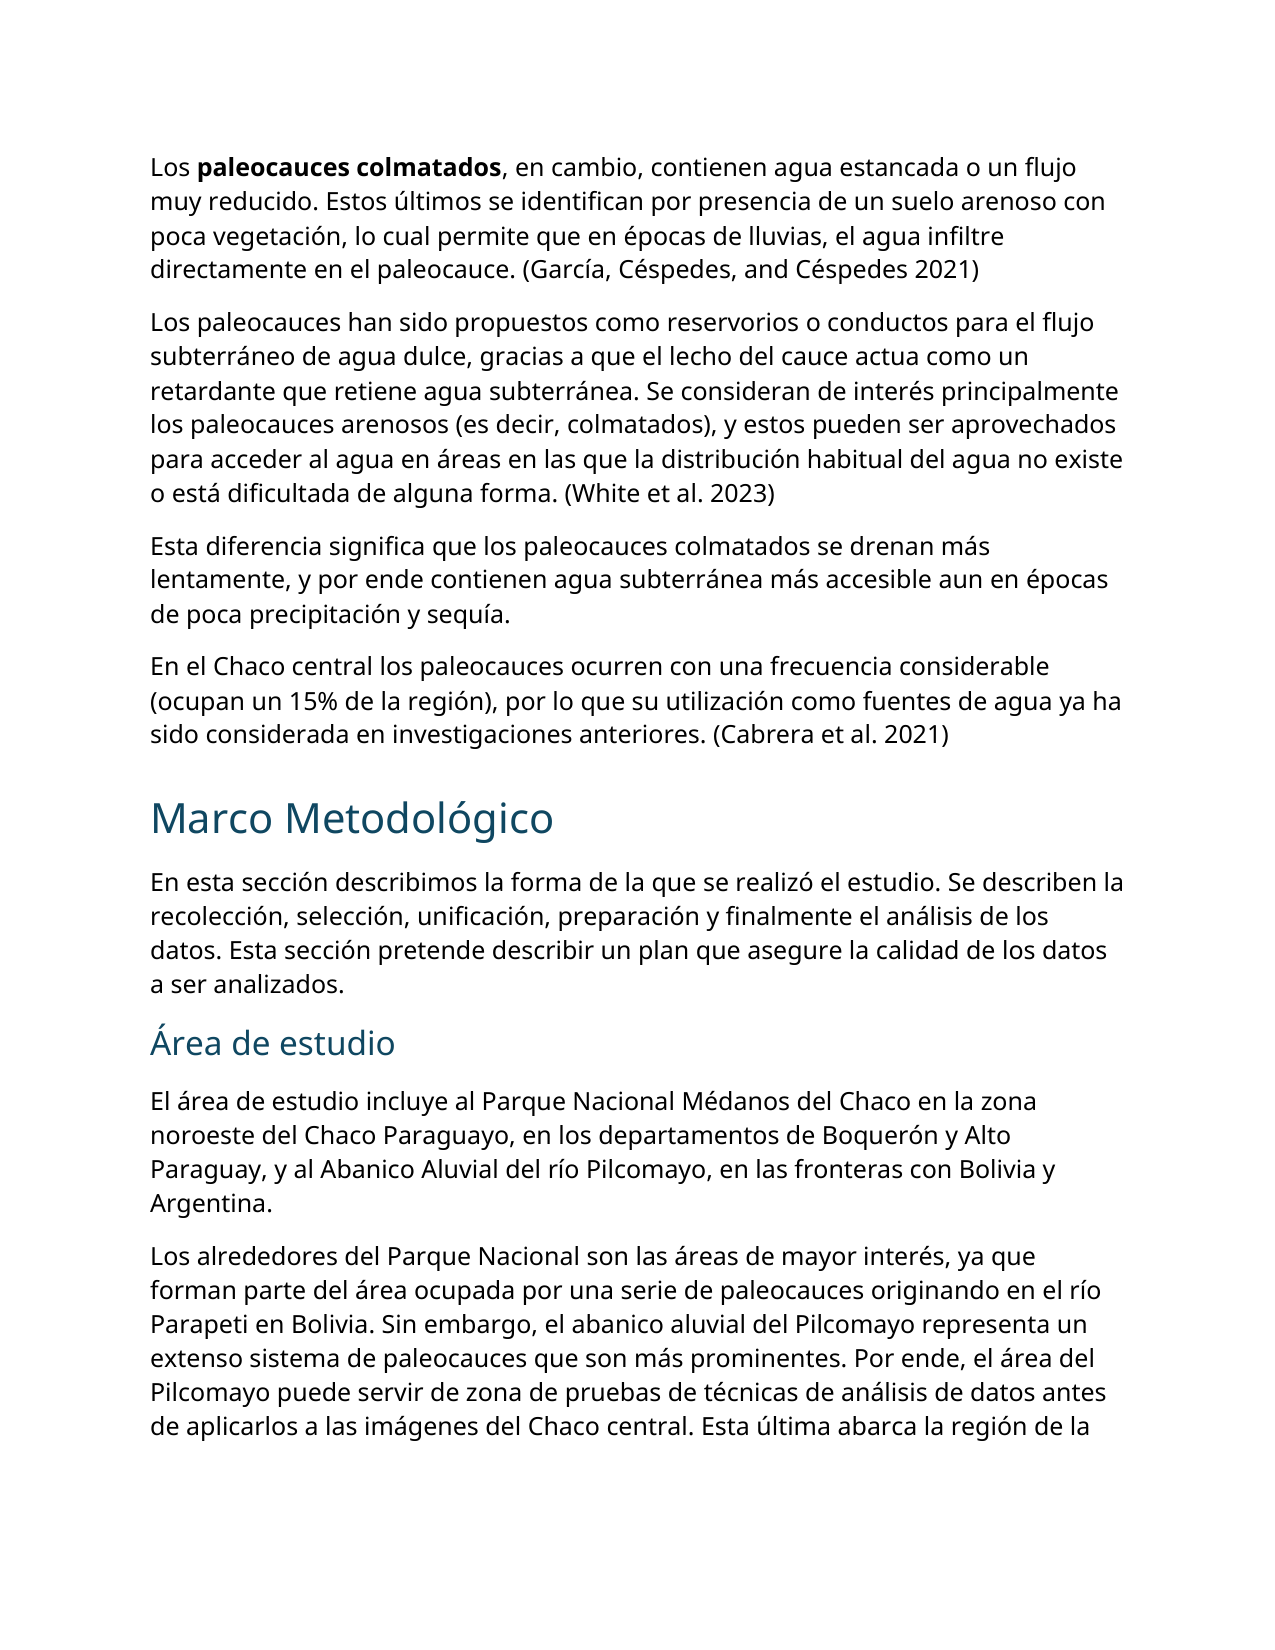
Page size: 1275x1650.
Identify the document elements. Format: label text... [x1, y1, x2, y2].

text El área de estudio incluye al Parque Nacional Médanos del Chaco en la zona noroeste del Chaco Paraguayo, en los departamentos de Boquerón y Alto Paraguay, y al Abanico Aluvial del río Pilcomayo, en las fronteras con Bolivia y Argentina. [150, 1083, 1125, 1220]
text En el Chaco central los paleocauces ocurren con una frecuencia considerable (ocupan un 15% de la región), por lo que su utilización como fuentes de agua ya ha sido considerada en investigaciones anteriores. (Cabrera et al. 2021) [150, 649, 1125, 751]
text Los paleocauces han sido propuestos como reservorios o conductos para el flujo subterráneo de agua dulce, gracias a que el lecho del cauce actua como un retardante que retiene agua subterránea. Se consideran de interés principalmente los paleocauces arenosos (es decir, colmatados), y estos pueden ser aprovechados para acceder al agua en áreas en las que la distribución habitual del agua no existe o está dificultada de alguna forma. (White et al. 2023) [150, 305, 1125, 509]
subtitle Marco Metodológico [150, 789, 1125, 846]
text Esta diferencia significa que los paleocauces colmatados se drenan más lentamente, y por ende contienen agua subterránea más accesible aun en épocas de poca precipitación y sequía. [150, 528, 1125, 630]
text En esta sección describimos la forma de la que se realizó el estudio. Se describen la recolección, selección, unificación, preparación y finalmente el análisis de los datos. Esta sección pretende describir un plan que asegure la calidad de los datos a ser analizados. [150, 864, 1125, 1001]
subtitle Área de estudio [150, 1019, 1125, 1065]
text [150, 1238, 1125, 1443]
text Los paleocauces colmatados, en cambio, contienen agua estancada o un flujo muy reducido. Estos últimos se identifican por presencia de un suelo arenoso con poca vegetación, lo cual permite que en épocas de lluvias, el agua infiltre directamente en el paleocauce. (García, Céspedes, and Céspedes 2021) [150, 150, 1125, 286]
